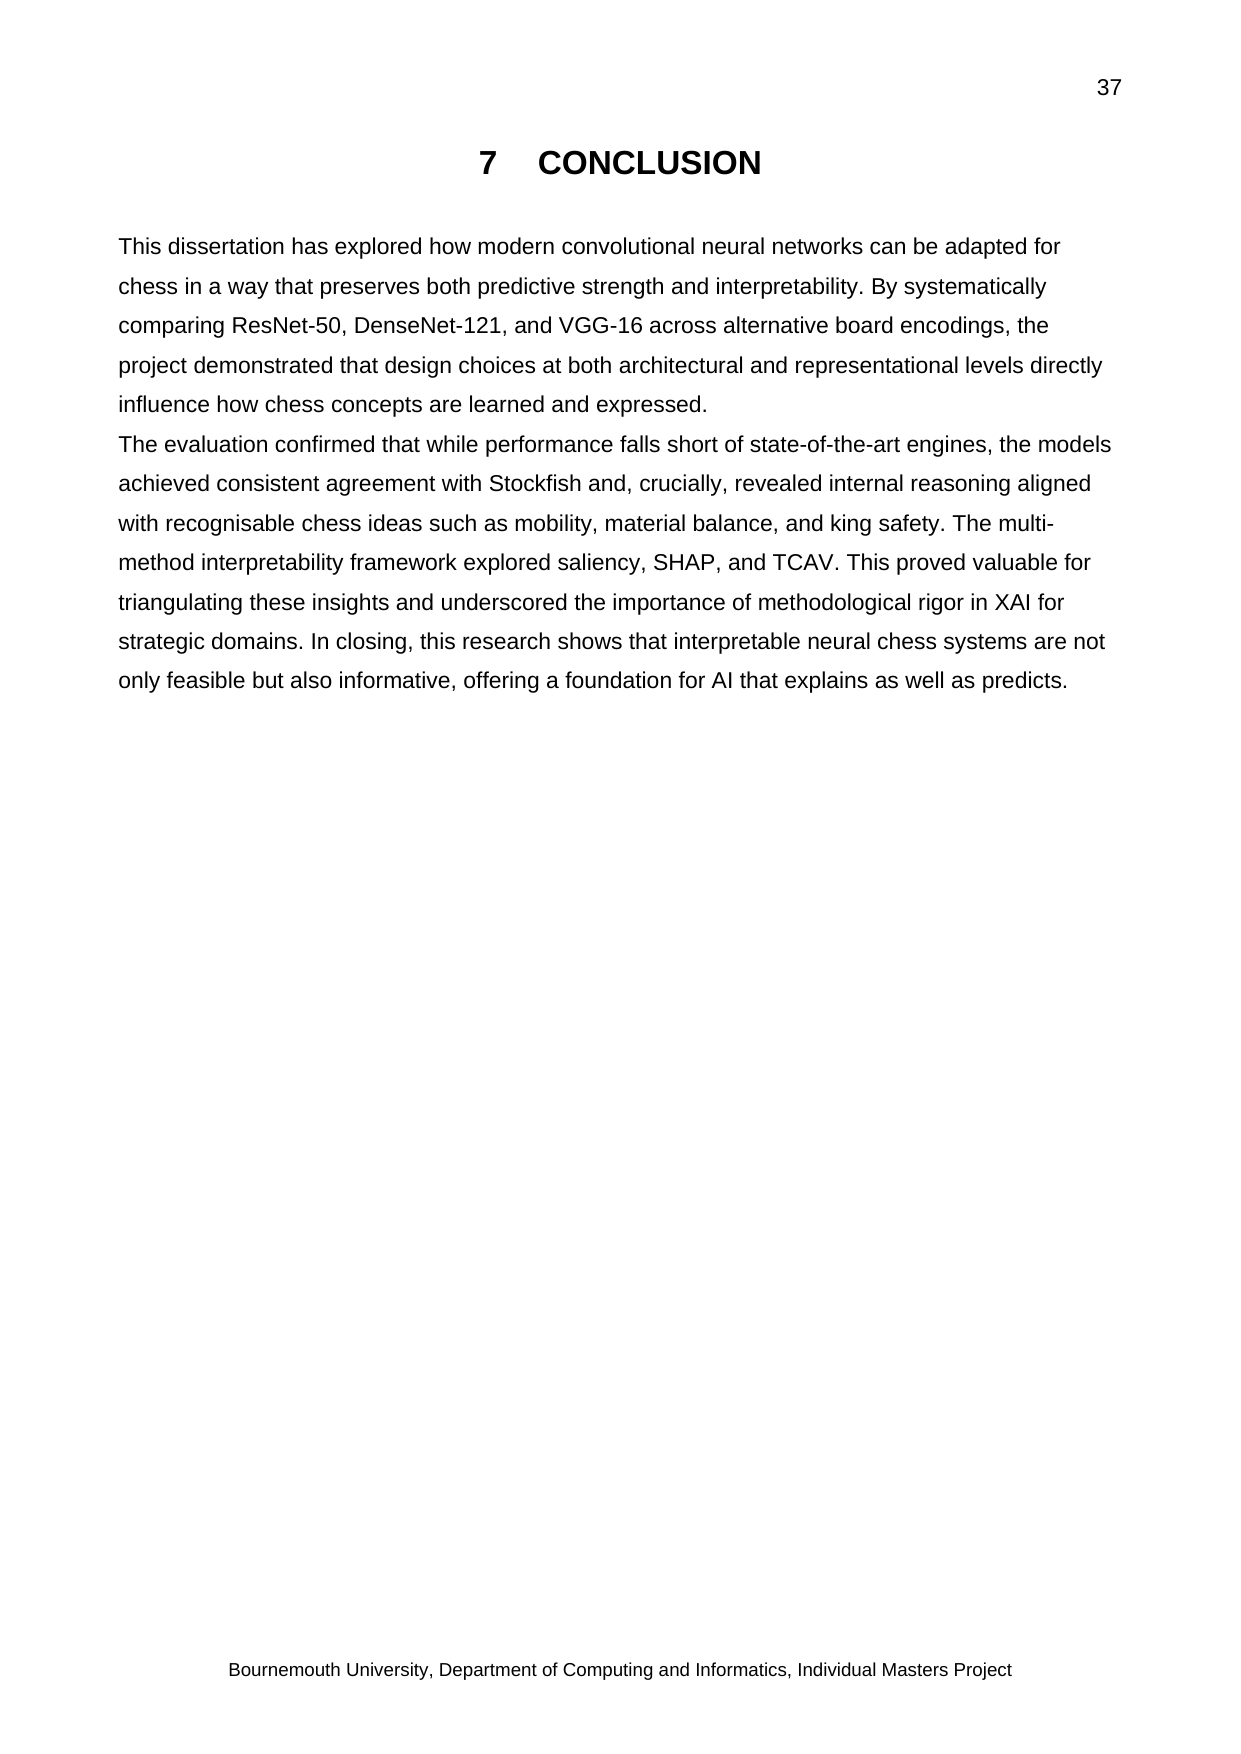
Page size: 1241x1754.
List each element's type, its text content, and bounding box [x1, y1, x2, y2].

text The evaluation confirmed that while performance falls short of state-of-the-art engines, the models achieved consistent agreement with Stockfish and, crucially, revealed internal reasoning aligned with recognisable chess ideas such as mobility, material balance, and king safety. The multi-method interpretability framework explored saliency, SHAP, and TCAV. This proved valuable for triangulating these insights and underscored the importance of methodological rigor in XAI for strategic domains. In closing, this research shows that interpretable neural chess systems are not only feasible but also informative, offering a foundation for AI that explains as well as predicts. [118, 431, 1122, 694]
text This dissertation has explored how modern convolutional neural networks can be adapted for chess in a way that preserves both predictive strength and interpretability. By systematically comparing ResNet-50, DenseNet-121, and VGG-16 across alternative board encodings, the project demonstrated that design choices at both architectural and representational levels directly influence how chess concepts are learned and expressed. [118, 233, 1122, 417]
subtitle Conclusion [118, 143, 1122, 182]
